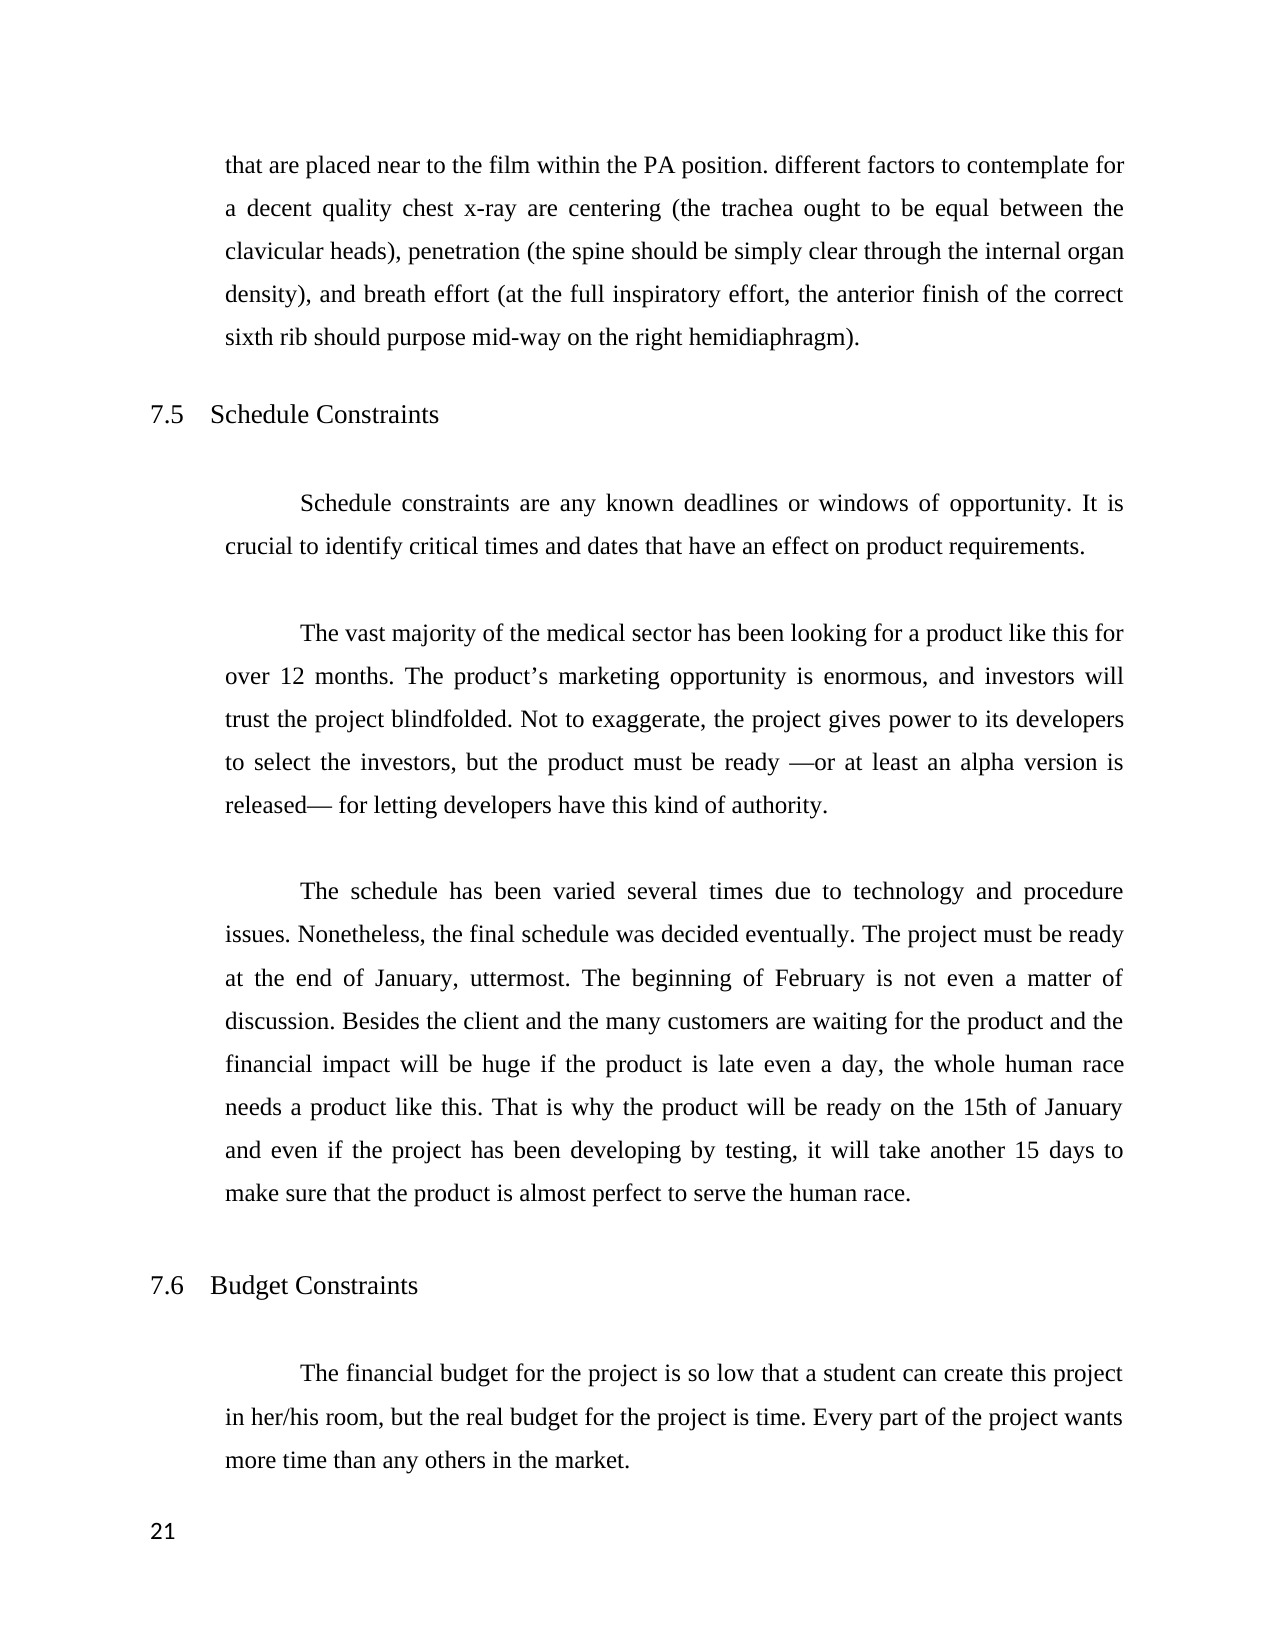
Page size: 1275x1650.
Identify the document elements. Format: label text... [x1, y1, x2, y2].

text The vast majority of the medical sector has been looking for a product like this for over 12 months. The product’s marketing opportunity is enormous, and investors will trust the project blindfolded. Not to exaggerate, the project gives power to its developers to select the investors, but the product must be ready —or at least an alpha version is released— for letting developers have this kind of authority. [225, 618, 1125, 819]
text The financial budget for the project is so low that a student can create this project in her/his room, but the real budget for the project is time. Every part of the project wants more time than any others in the market. [225, 1358, 1125, 1473]
subtitle Budget Constraints [150, 1269, 1125, 1300]
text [225, 150, 1125, 351]
subtitle Schedule Constraints [150, 398, 1125, 430]
text Schedule constraints are any known deadlines or windows of opportunity. It is crucial to identify critical times and dates that have an effect on product requirements. [225, 488, 1125, 560]
text The schedule has been varied several times due to technology and procedure issues. Nonetheless, the final schedule was decided eventually. The project must be ready at the end of January, uttermost. The beginning of February is not even a matter of discussion. Besides the client and the many customers are waiting for the product and the financial impact will be huge if the product is late even a day, the whole human race needs a product like this. That is why the product will be ready on the 15th of January and even if the project has been developing by testing, it will take another 15 days to make sure that the product is almost perfect to serve the human race. [225, 876, 1125, 1207]
